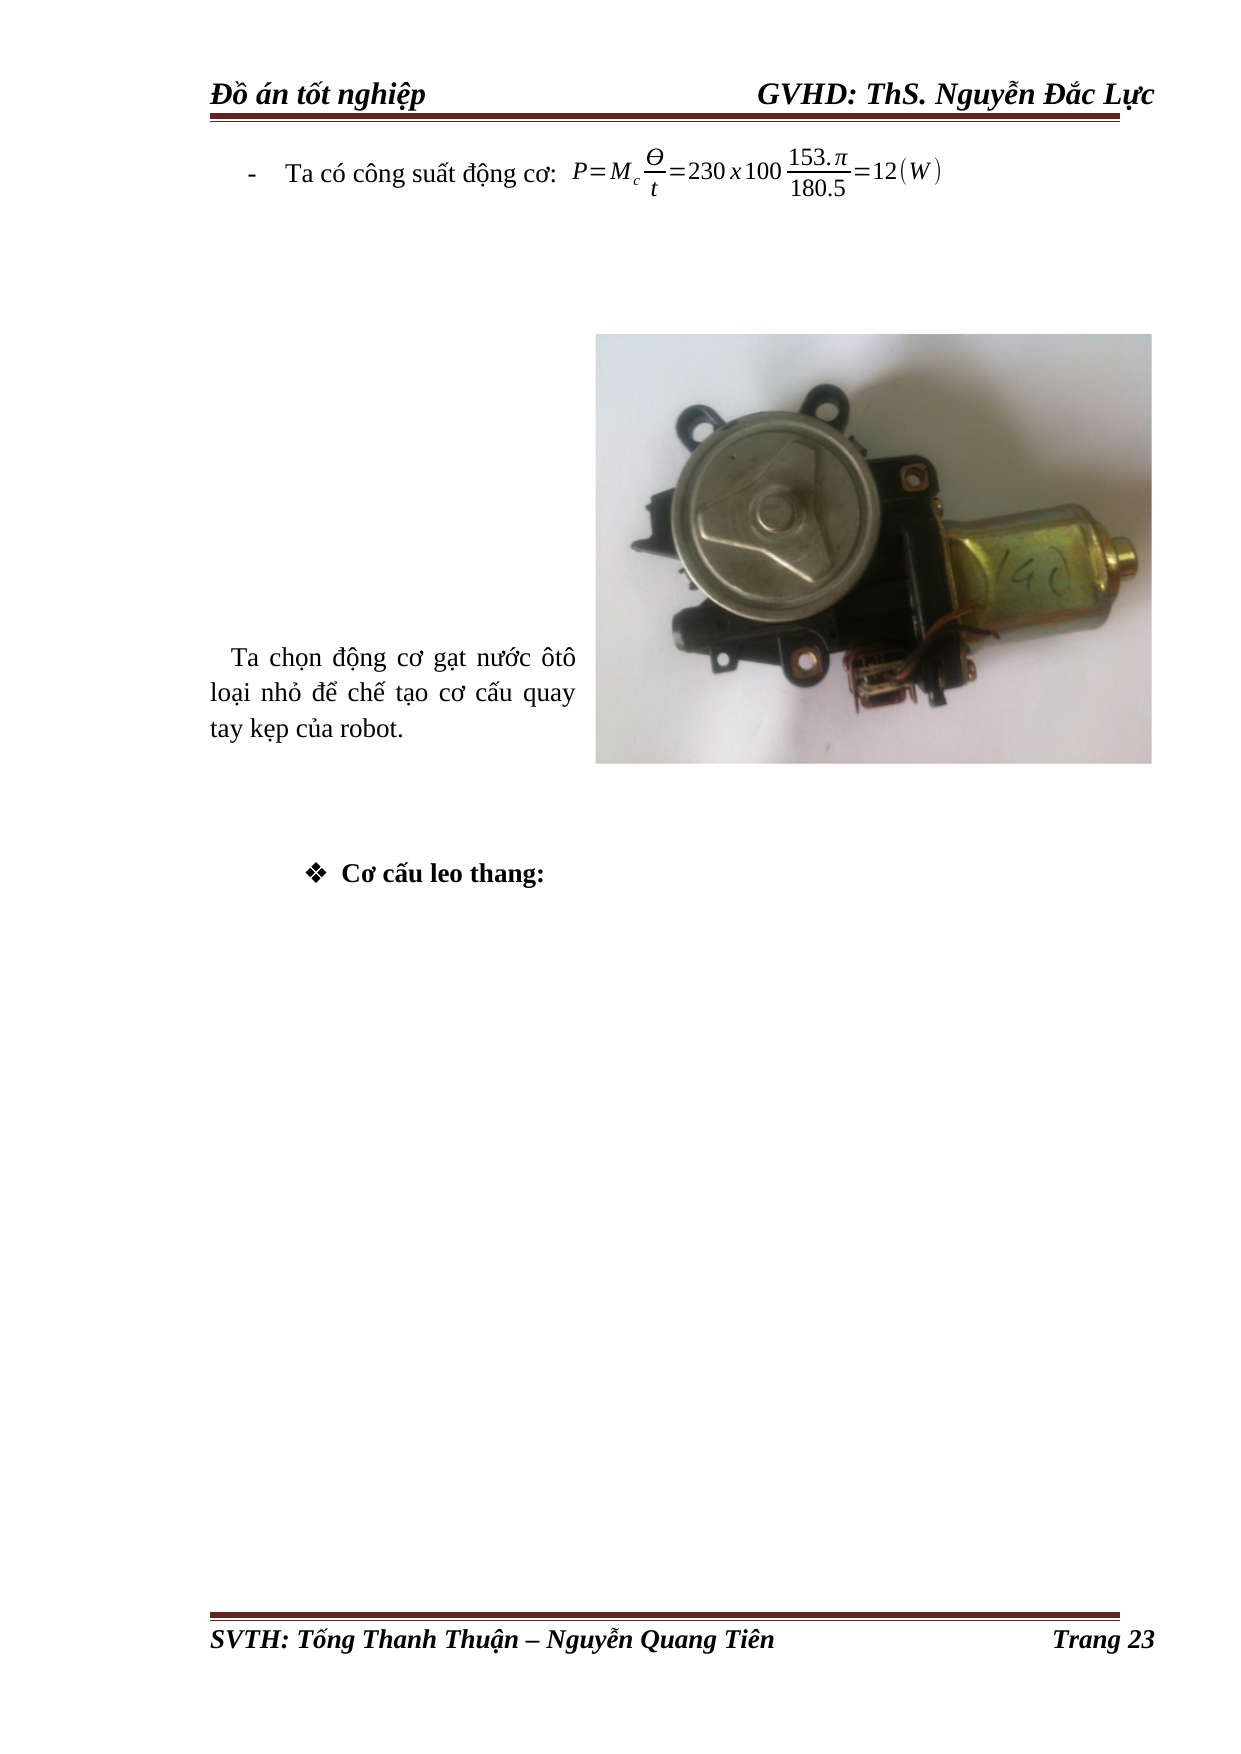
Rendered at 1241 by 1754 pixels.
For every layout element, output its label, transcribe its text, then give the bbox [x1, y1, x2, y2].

list Cơ cấu leo thang: [304, 857, 1120, 888]
picture [595, 263, 1152, 833]
text Ta chọn động cơ gạt nước ôtô loại nhỏ để chế tạo cơ cấu quay tay kẹp của robot. [210, 641, 595, 743]
list Ta có công suất động cơ: [247, 143, 1120, 202]
